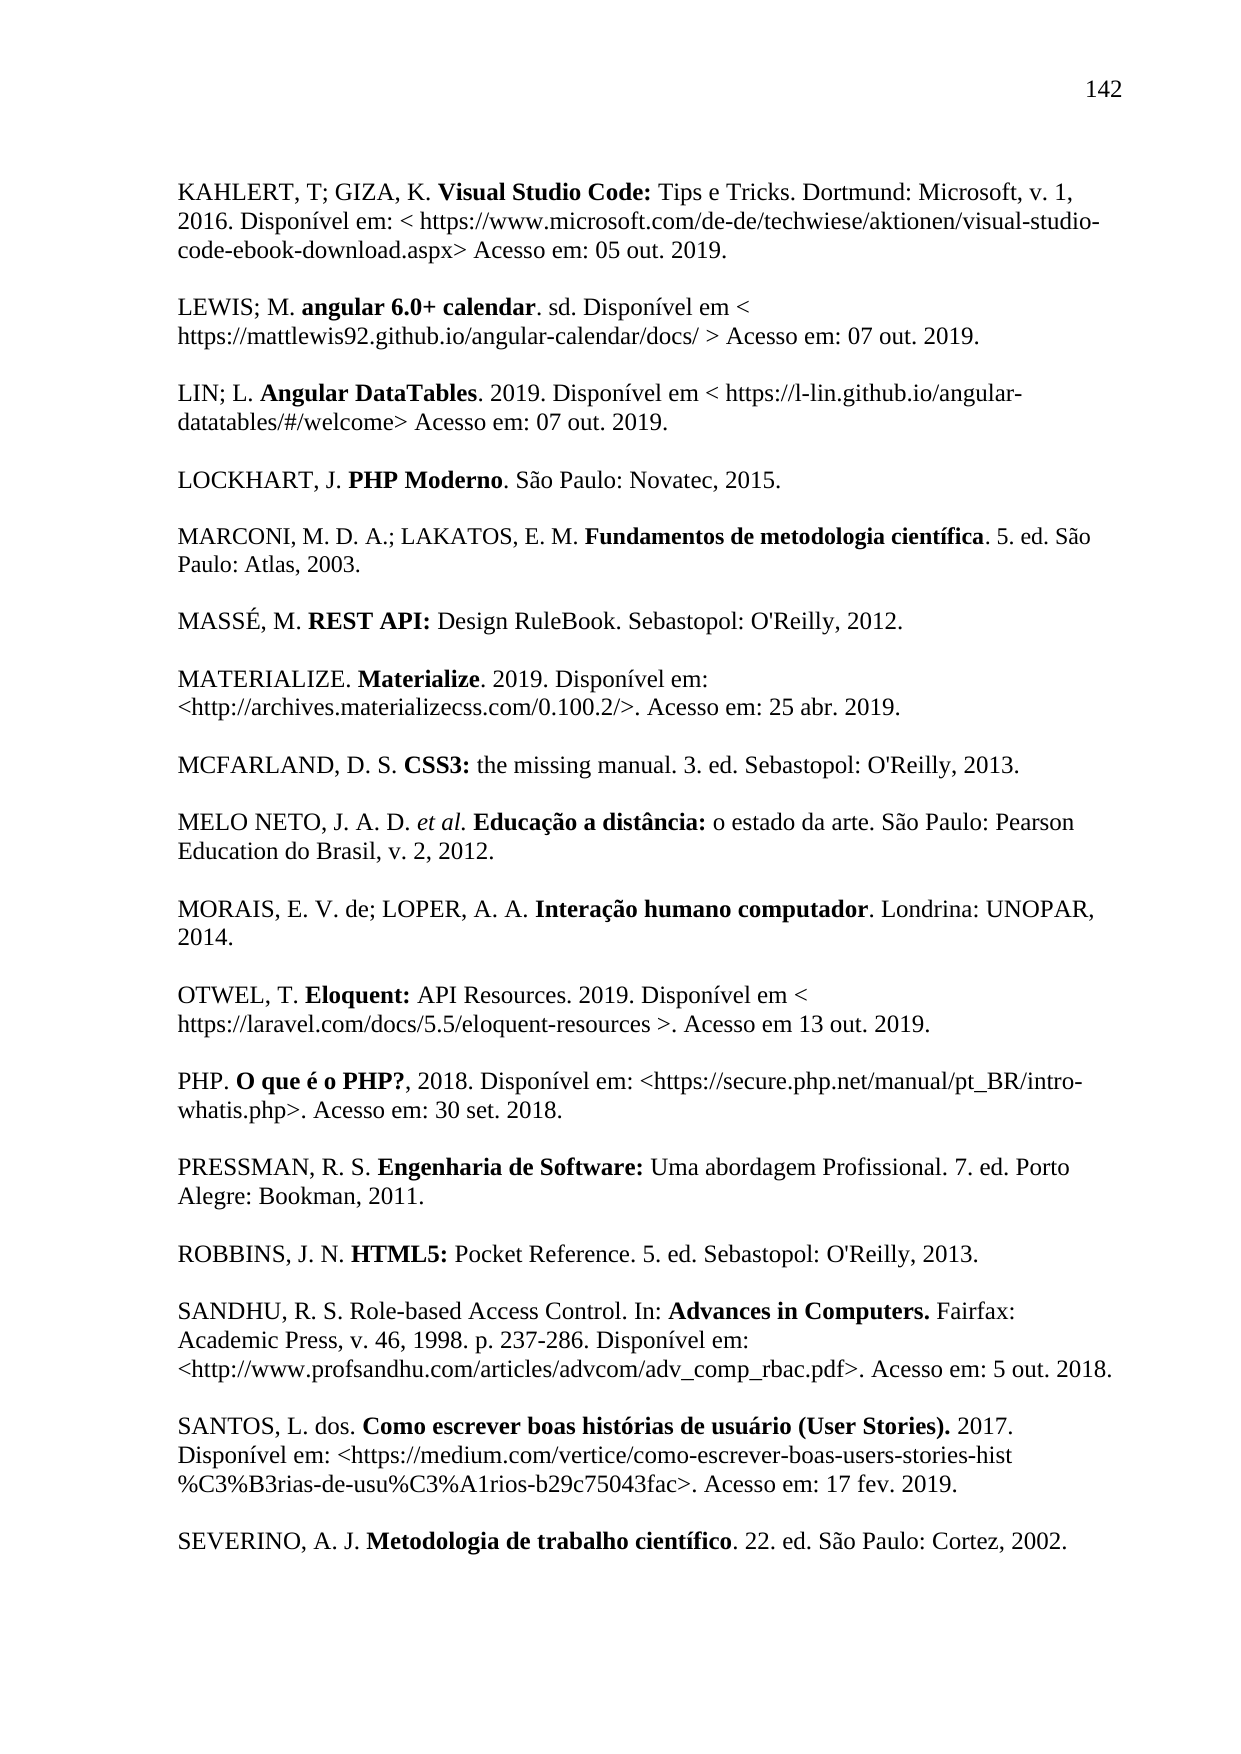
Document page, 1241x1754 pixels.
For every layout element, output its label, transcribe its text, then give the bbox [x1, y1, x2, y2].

text MELO NETO, J. A. D. et al. Educação a distância: o estado da arte. São Paulo: Pearson Education do Brasil, v. 2, 2012. [177, 807, 1122, 865]
text PRESSMAN, R. S. Engenharia de Software: Uma abordagem Profissional. 7. ed. Porto Alegre: Bookman, 2011. [177, 1152, 1122, 1210]
text MARCONI, M. D. A.; LAKATOS, E. M. Fundamentos de metodologia científica. 5. ed. São Paulo: Atlas, 2003. [177, 522, 1122, 577]
text OTWEL, T. Eloquent: API Resources. 2019. Disponível em < https://laravel.com/docs/5.5/eloquent-resources >. Acesso em 13 out. 2019. [177, 980, 1122, 1037]
text SANDHU, R. S. Role-based Access Control. In: Advances in Computers. Fairfax: Academic Press, v. 46, 1998. p. 237-286. Disponível em: <http://www.profsandhu.com/articles/advcom/adv_comp_rbac.pdf>. Acesso em: 5 out. 2018. [177, 1296, 1122, 1382]
text LOCKHART, J. PHP Moderno. São Paulo: Novatec, 2015. [177, 465, 1122, 493]
text LEWIS; M. angular 6.0+ calendar. sd. Disponível em < https://mattlewis92.github.io/angular-calendar/docs/ > Acesso em: 07 out. 2019. [177, 292, 1122, 350]
text MORAIS, E. V. de; LOPER, A. A. Interação humano computador. Londrina: UNOPAR, 2014. [177, 894, 1122, 951]
text SANTOS, L. dos. Como escrever boas histórias de usuário (User Stories). 2017. Disponível em: <https://medium.com/vertice/como-escrever-boas-users-stories-hist%C3%B3rias-de-usu%C3%A1rios-b29c75043fac>. Acesso em: 17 fev. 2019. [177, 1411, 1122, 1497]
text MCFARLAND, D. S. CSS3: the missing manual. 3. ed. Sebastopol: O'Reilly, 2013. [177, 750, 1122, 779]
text MASSÉ, M. REST API: Design RuleBook. Sebastopol: O'Reilly, 2012. [177, 606, 1122, 635]
text LIN; L. Angular DataTables. 2019. Disponível em < https://l-lin.github.io/angular-datatables/#/welcome> Acesso em: 07 out. 2019. [177, 378, 1122, 436]
text PHP. O que é o PHP?, 2018. Disponível em: <https://secure.php.net/manual/pt_BR/intro-whatis.php>. Acesso em: 30 set. 2018. [177, 1066, 1122, 1124]
text MATERIALIZE. Materialize. 2019. Disponível em: <http://archives.materializecss.com/0.100.2/>. Acesso em: 25 abr. 2019. [177, 664, 1122, 721]
text ROBBINS, J. N. HTML5: Pocket Reference. 5. ed. Sebastopol: O'Reilly, 2013. [177, 1239, 1122, 1267]
text SEVERINO, A. J. Metodologia de trabalho científico. 22. ed. São Paulo: Cortez, 2002. [177, 1526, 1122, 1555]
text KAHLERT, T; GIZA, K. Visual Studio Code: Tips e Tricks. Dortmund: Microsoft, v. 1, 2016. Disponível em: < https://www.microsoft.com/de-de/techwiese/aktionen/visual-studio-code-ebook-download.aspx> Acesso em: 05 out. 2019. [177, 177, 1122, 263]
